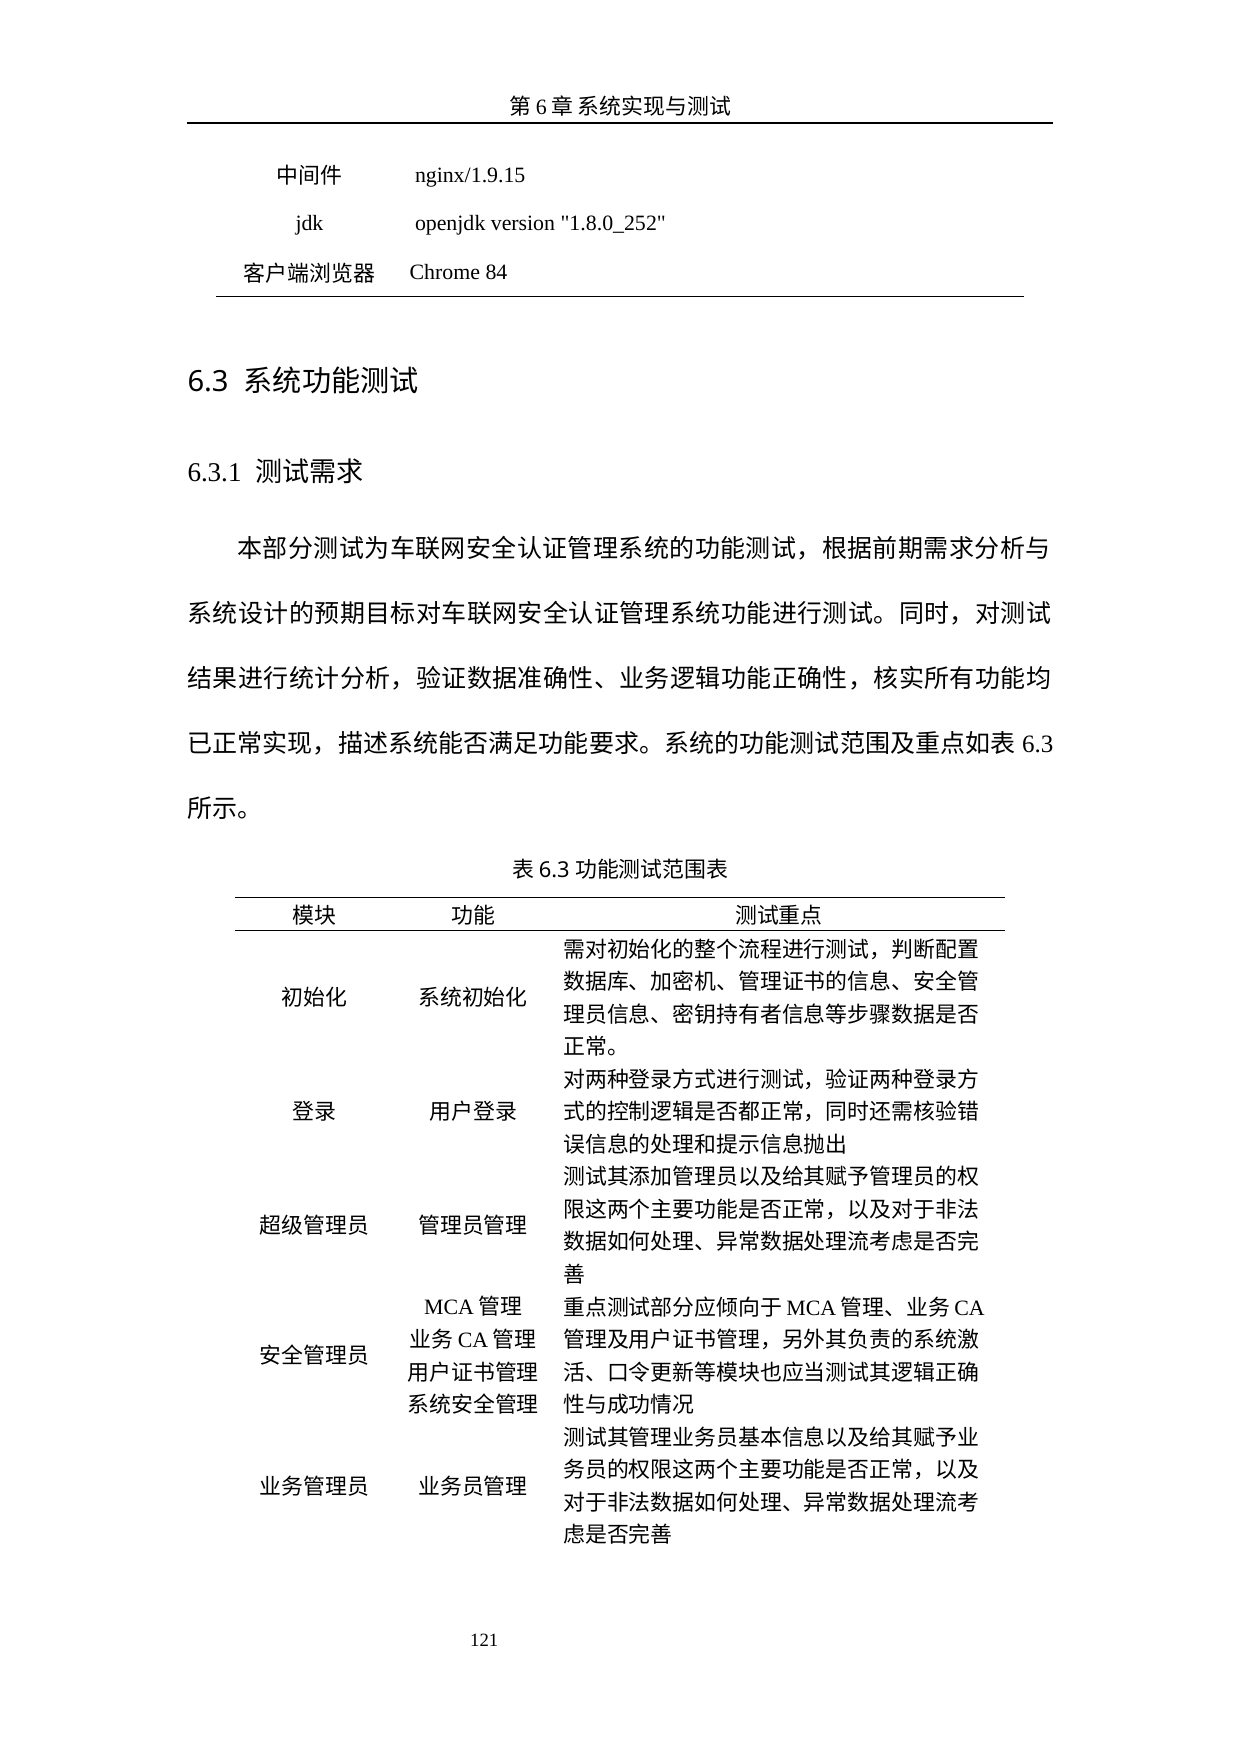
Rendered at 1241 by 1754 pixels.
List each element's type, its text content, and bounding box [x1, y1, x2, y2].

table_cell 用户登录 [394, 1061, 552, 1159]
text 6.3 系统功能测试 [187, 347, 1053, 412]
table_cell 系统安全管理 [394, 1387, 552, 1419]
table_cell 管理员管理 [394, 1159, 552, 1289]
table_cell jdk [216, 199, 402, 247]
table_cell 业务员管理 [394, 1420, 552, 1549]
table_cell 用户证书管理 [394, 1354, 552, 1387]
table_header 测试重点 [552, 898, 1005, 930]
table_cell 测试其添加管理员以及给其赋予管理员的权限这两个主要功能是否正常，以及对于非法数据如何处理、异常数据处理流考虑是否完善 [552, 1159, 1005, 1289]
text 表6.3 功能测试范围表 [187, 852, 1053, 884]
table_cell openjdk version "1.8.0_252" [402, 199, 1024, 247]
table_header 功能 [394, 898, 552, 930]
table_cell 需对初始化的整个流程进行测试，判断配置数据库、加密机、管理证书的信息、安全管理员信息、密钥持有者信息等步骤数据是否正常。 [552, 931, 1005, 1061]
table_cell Chrome 84 [402, 247, 1024, 296]
table_cell nginx/1.9.15 [402, 150, 1024, 198]
table_cell 系统初始化 [394, 931, 552, 1061]
table_cell 重点测试部分应倾向于MCA管理、业务CA管理及用户证书管理，另外其负责的系统激活、口令更新等模块也应当测试其逻辑正确性与成功情况 [552, 1289, 1005, 1419]
table_cell MCA管理 [394, 1289, 552, 1321]
table_cell 测试其管理业务员基本信息以及给其赋予业务员的权限这两个主要功能是否正常，以及对于非法数据如何处理、异常数据处理流考虑是否完善 [552, 1420, 1005, 1549]
table_header 模块 [235, 898, 394, 930]
table_cell 超级管理员 [235, 1159, 394, 1289]
table_cell 业务CA管理 [394, 1321, 552, 1354]
text 6.3.1 测试需求 [187, 437, 1053, 502]
table_cell 中间件 [216, 150, 402, 198]
table_cell 登录 [235, 1061, 394, 1159]
table_cell 初始化 [235, 931, 394, 1061]
table_cell 业务管理员 [235, 1420, 394, 1549]
table_cell 安全管理员 [235, 1289, 394, 1419]
text 本部分测试为车联网安全认证管理系统的功能测试，根据前期需求分析与系统设计的预期目标对车联网安全认证管理系统功能进行测试。同时，对测试结果进行统计分析，验证数据准确性、业务逻辑功能正确性，核实所有功能均已正常实现，描述系统能否满足功能要求。系统的功能测试范围及重点如表6.3所示。 [187, 514, 1053, 839]
table_cell 客户端浏览器 [216, 247, 402, 296]
table_cell 对两种登录方式进行测试，验证两种登录方式的控制逻辑是否都正常，同时还需核验错误信息的处理和提示信息抛出 [552, 1061, 1005, 1159]
